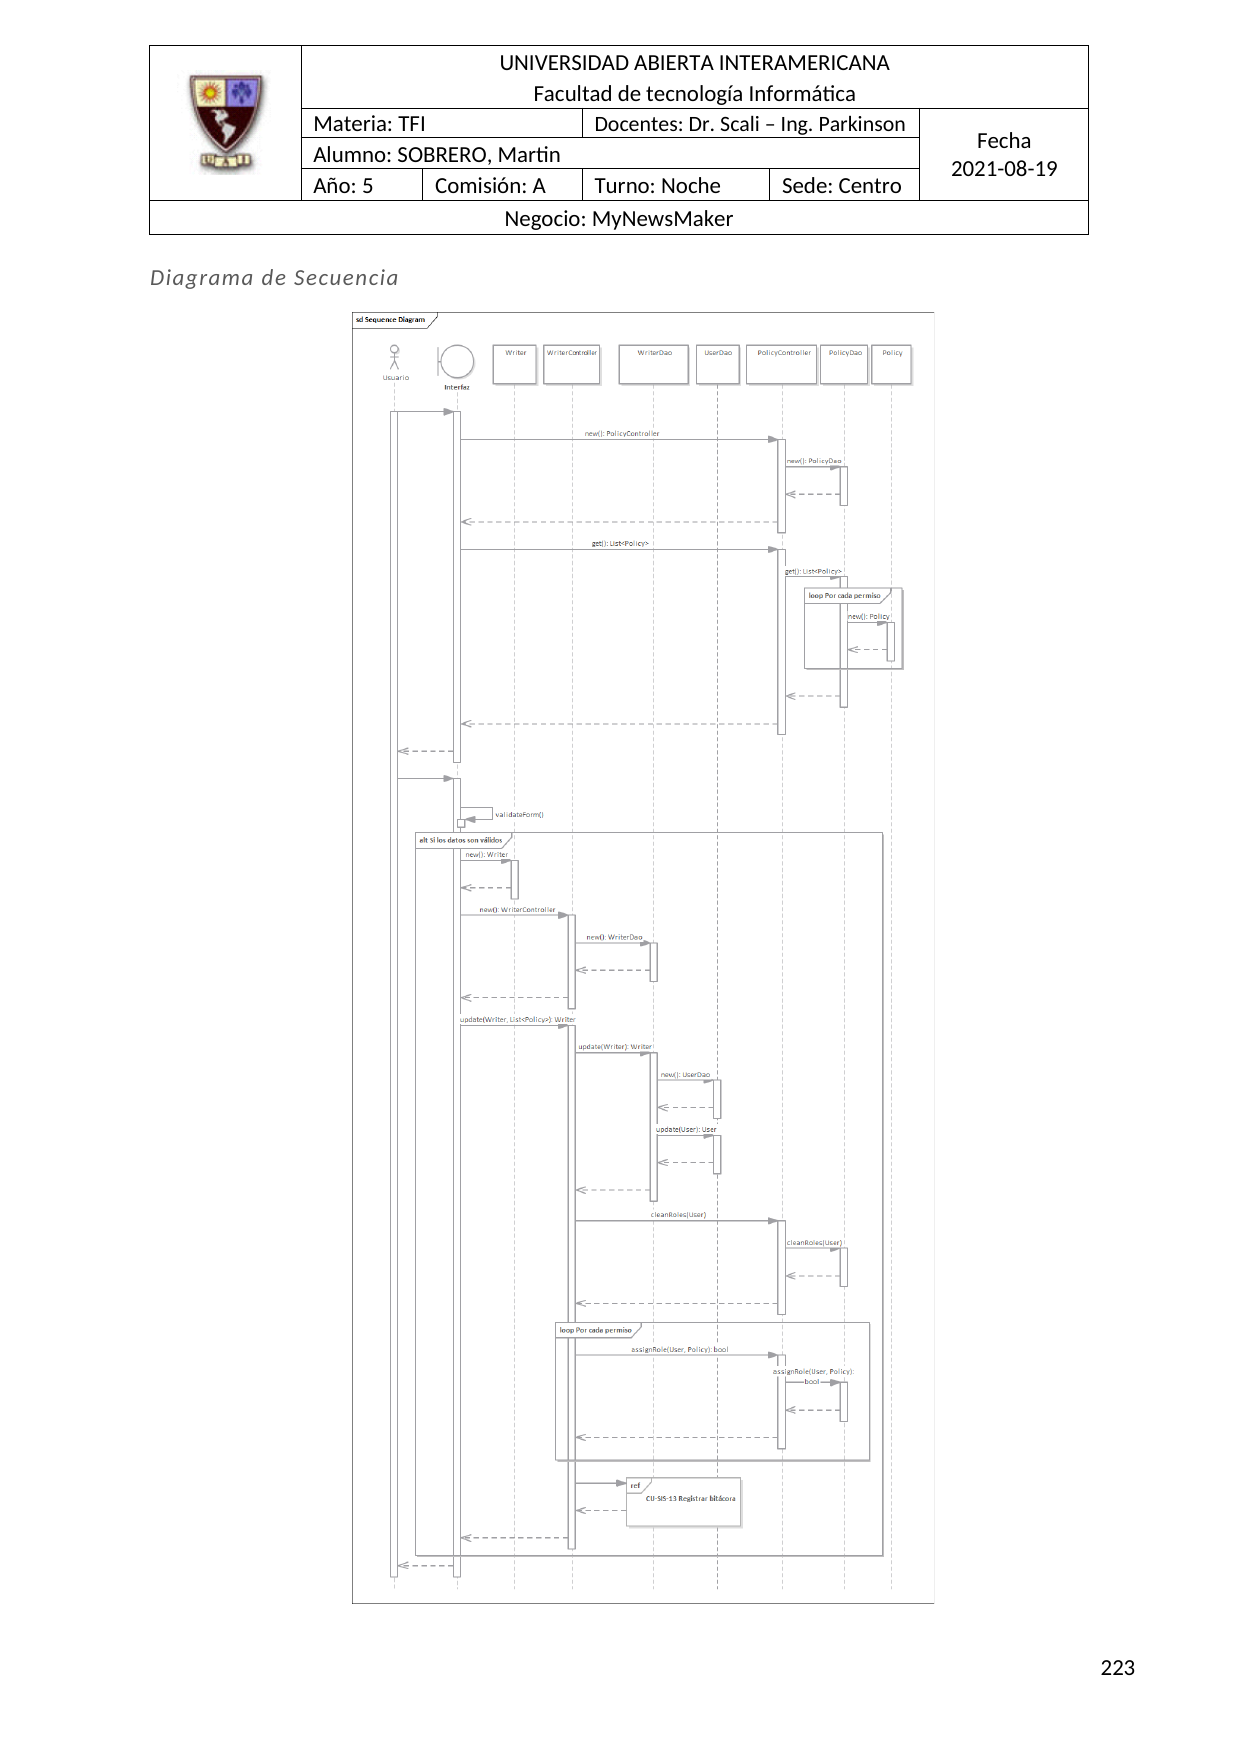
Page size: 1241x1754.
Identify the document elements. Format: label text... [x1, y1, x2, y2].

subtitle Diagrama de Secuencia [150, 263, 1135, 291]
picture [351, 311, 935, 1604]
picture [175, 67, 276, 180]
